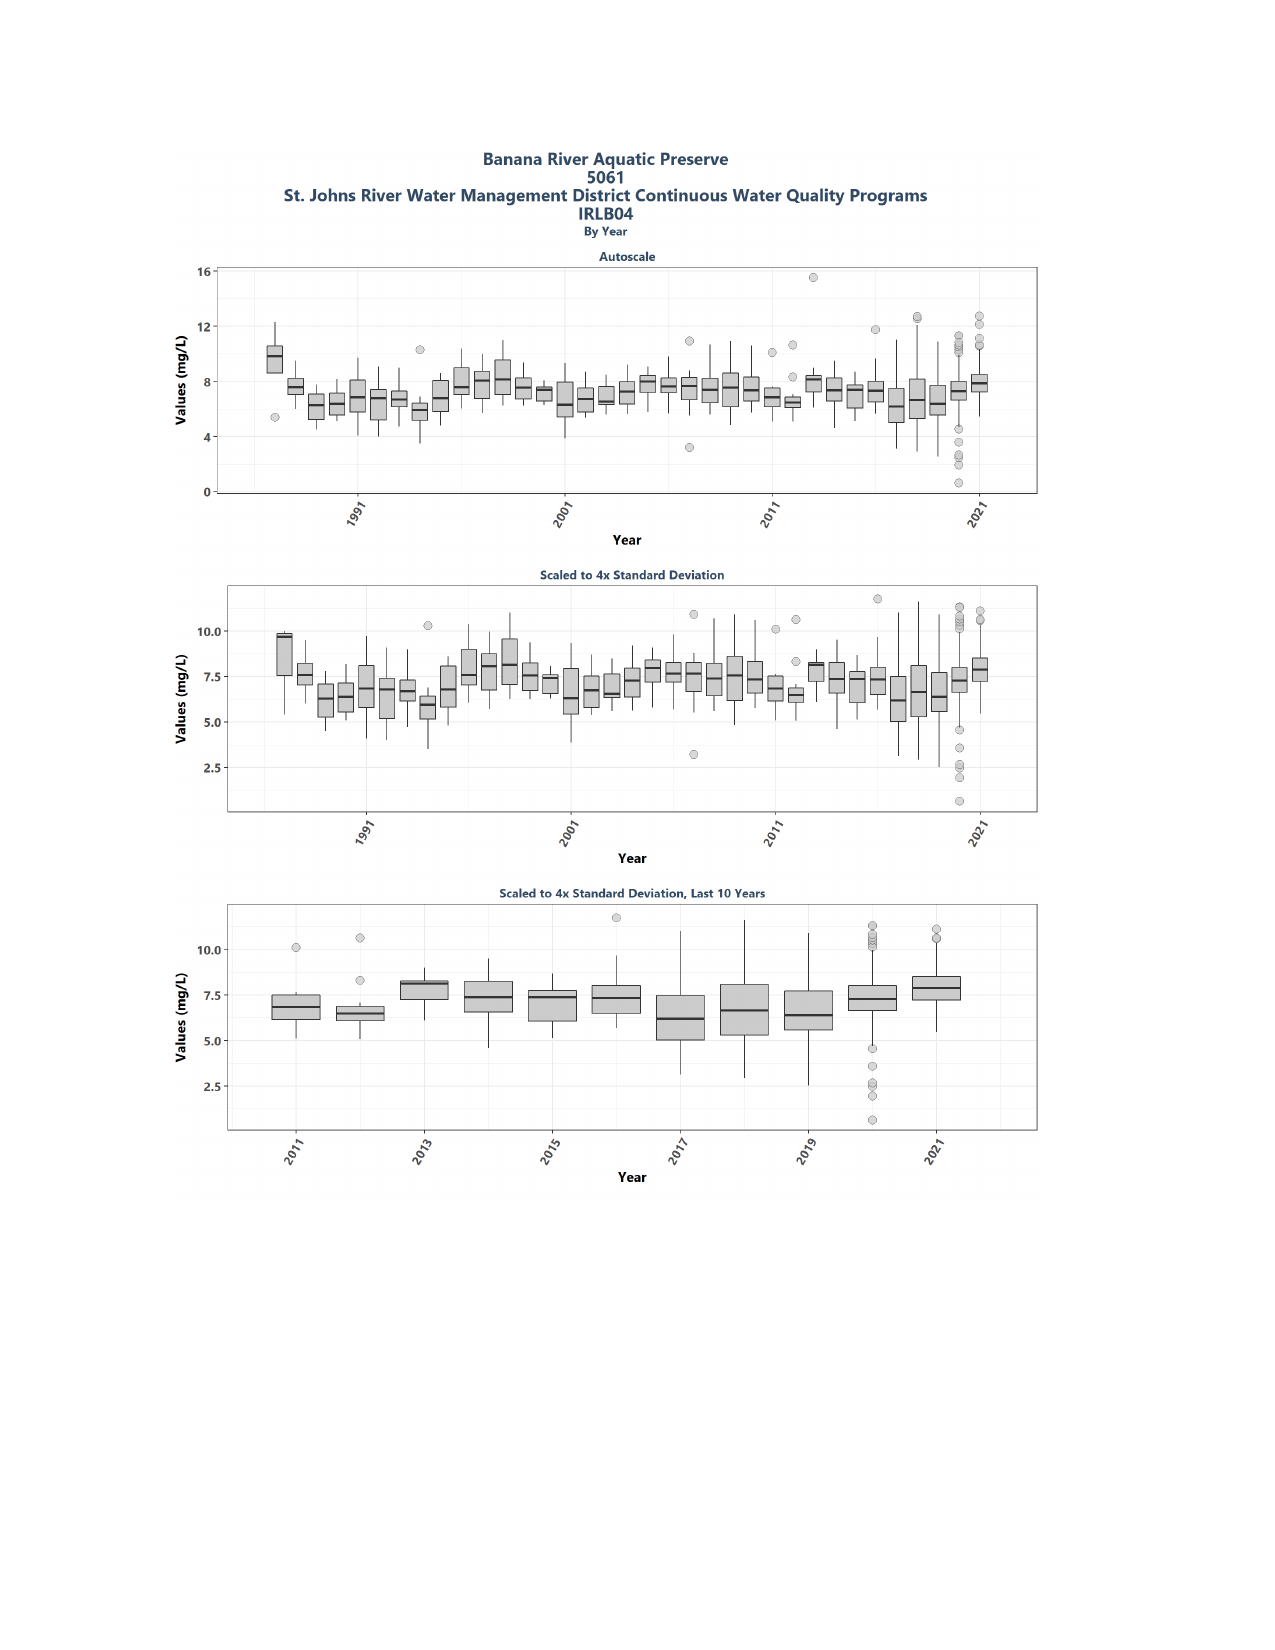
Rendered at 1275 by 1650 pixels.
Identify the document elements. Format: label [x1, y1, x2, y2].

picture [168, 150, 1044, 1200]
